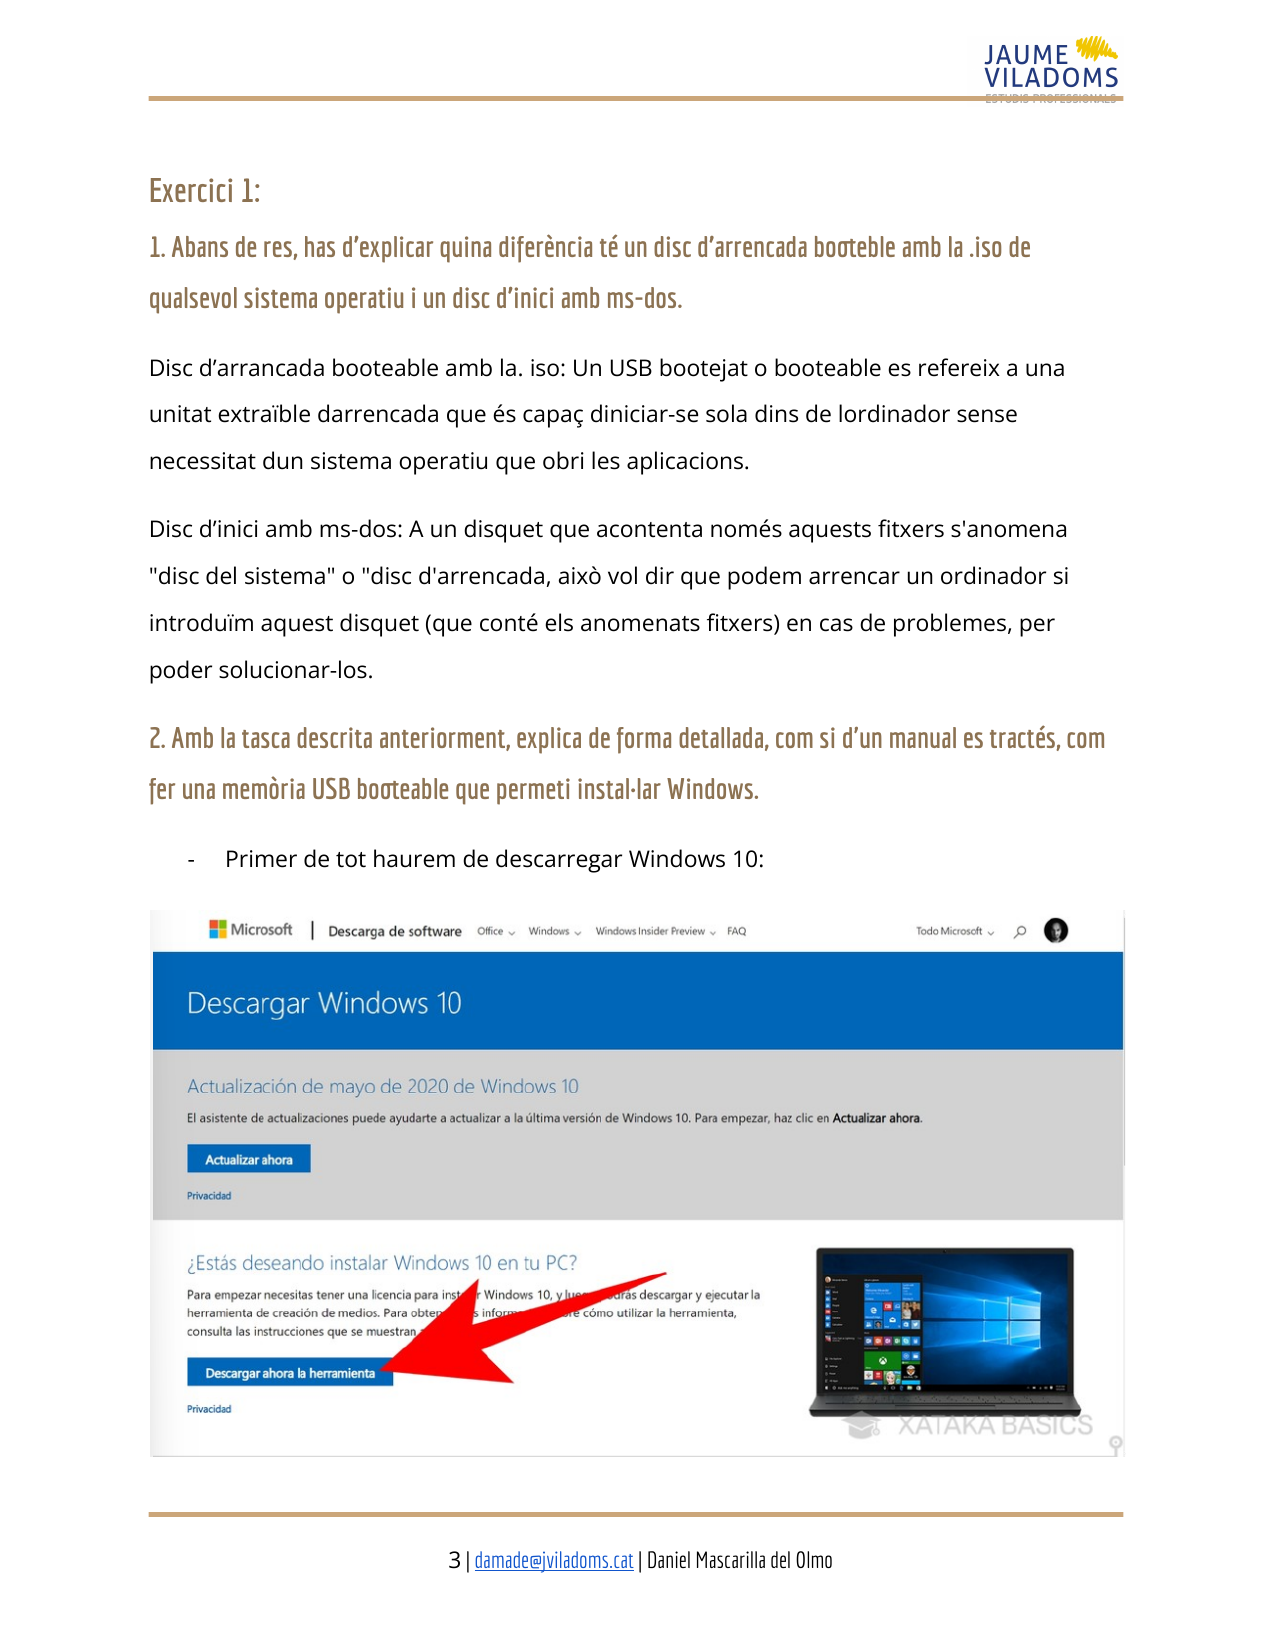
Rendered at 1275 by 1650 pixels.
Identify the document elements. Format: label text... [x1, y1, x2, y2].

list Primer de tot haurem de descarregar Windows 10: [187, 843, 1125, 874]
picture [148, 36, 1125, 107]
text Disc d’arrancada booteable amb la. iso: Un USB bootejat o booteable es refereix a una unitat extraïble darrencada que és capaç diniciar-se sola dins de lordinador sense necessitat dun sistema operatiu que obri les aplicacions. [148, 351, 1125, 476]
text Disc d’inici amb ms-dos: A un disquet que acontenta només aquests fitxers s'anomena "disc del sistema" o "disc d'arrencada, això vol dir que podem arrencar un ordinador si introduïm aquest disquet (que conté els anomenats fitxers) en cas de problemes, per poder solucionar-los. [148, 513, 1125, 685]
subtitle 2. Amb la tasca descrita anteriorment, explica de forma detallada, com si d'un manual es tractés, com fer una memòria USB booteable que permeti instal·lar Windows. [148, 721, 1125, 805]
picture [148, 1512, 1124, 1517]
picture [150, 910, 1125, 1457]
subtitle 1. Abans de res, has d’explicar quina diferència té un disc d’arrencada booteble amb la .iso de qualsevol sistema operatiu i un disc d’inici amb ms-dos. [148, 230, 1125, 314]
subtitle Exercici 1: [148, 171, 1125, 209]
